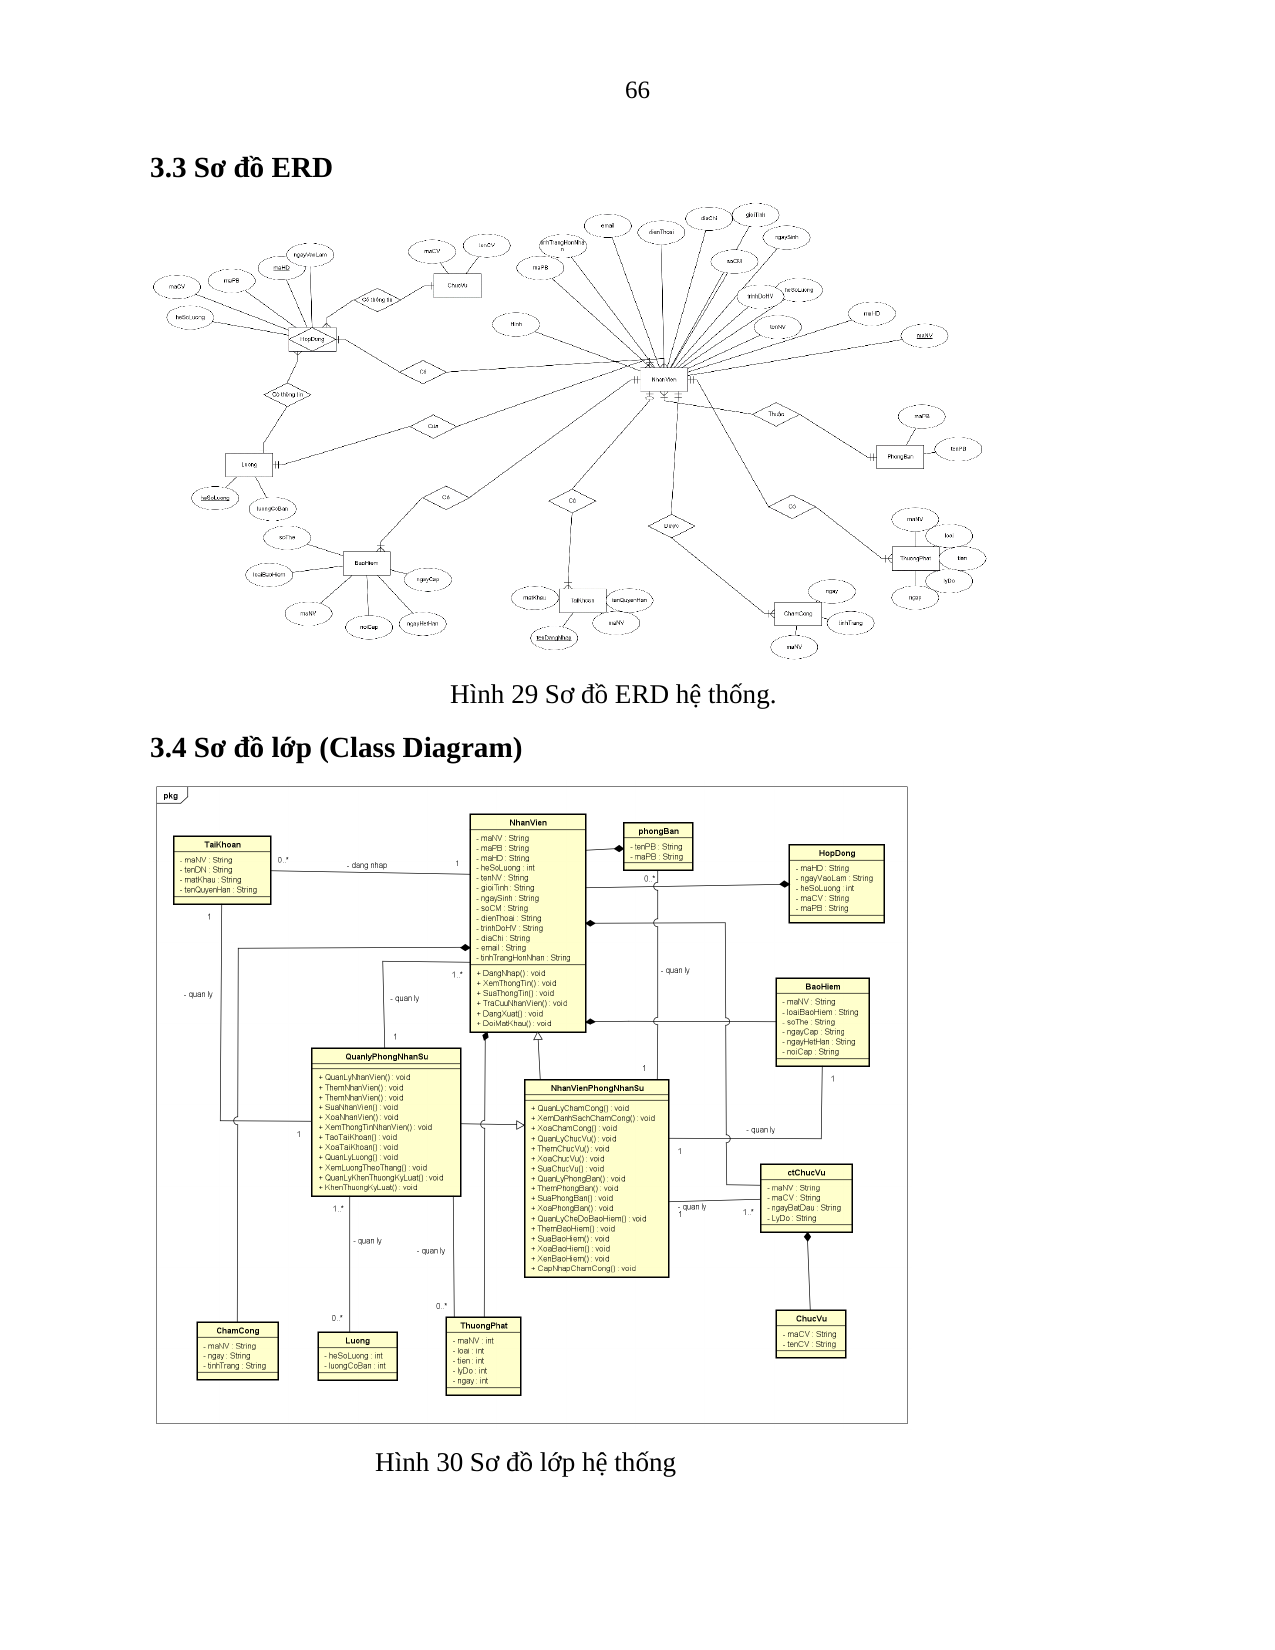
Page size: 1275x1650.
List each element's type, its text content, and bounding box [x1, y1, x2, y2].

picture [150, 200, 989, 662]
picture [150, 780, 913, 1430]
